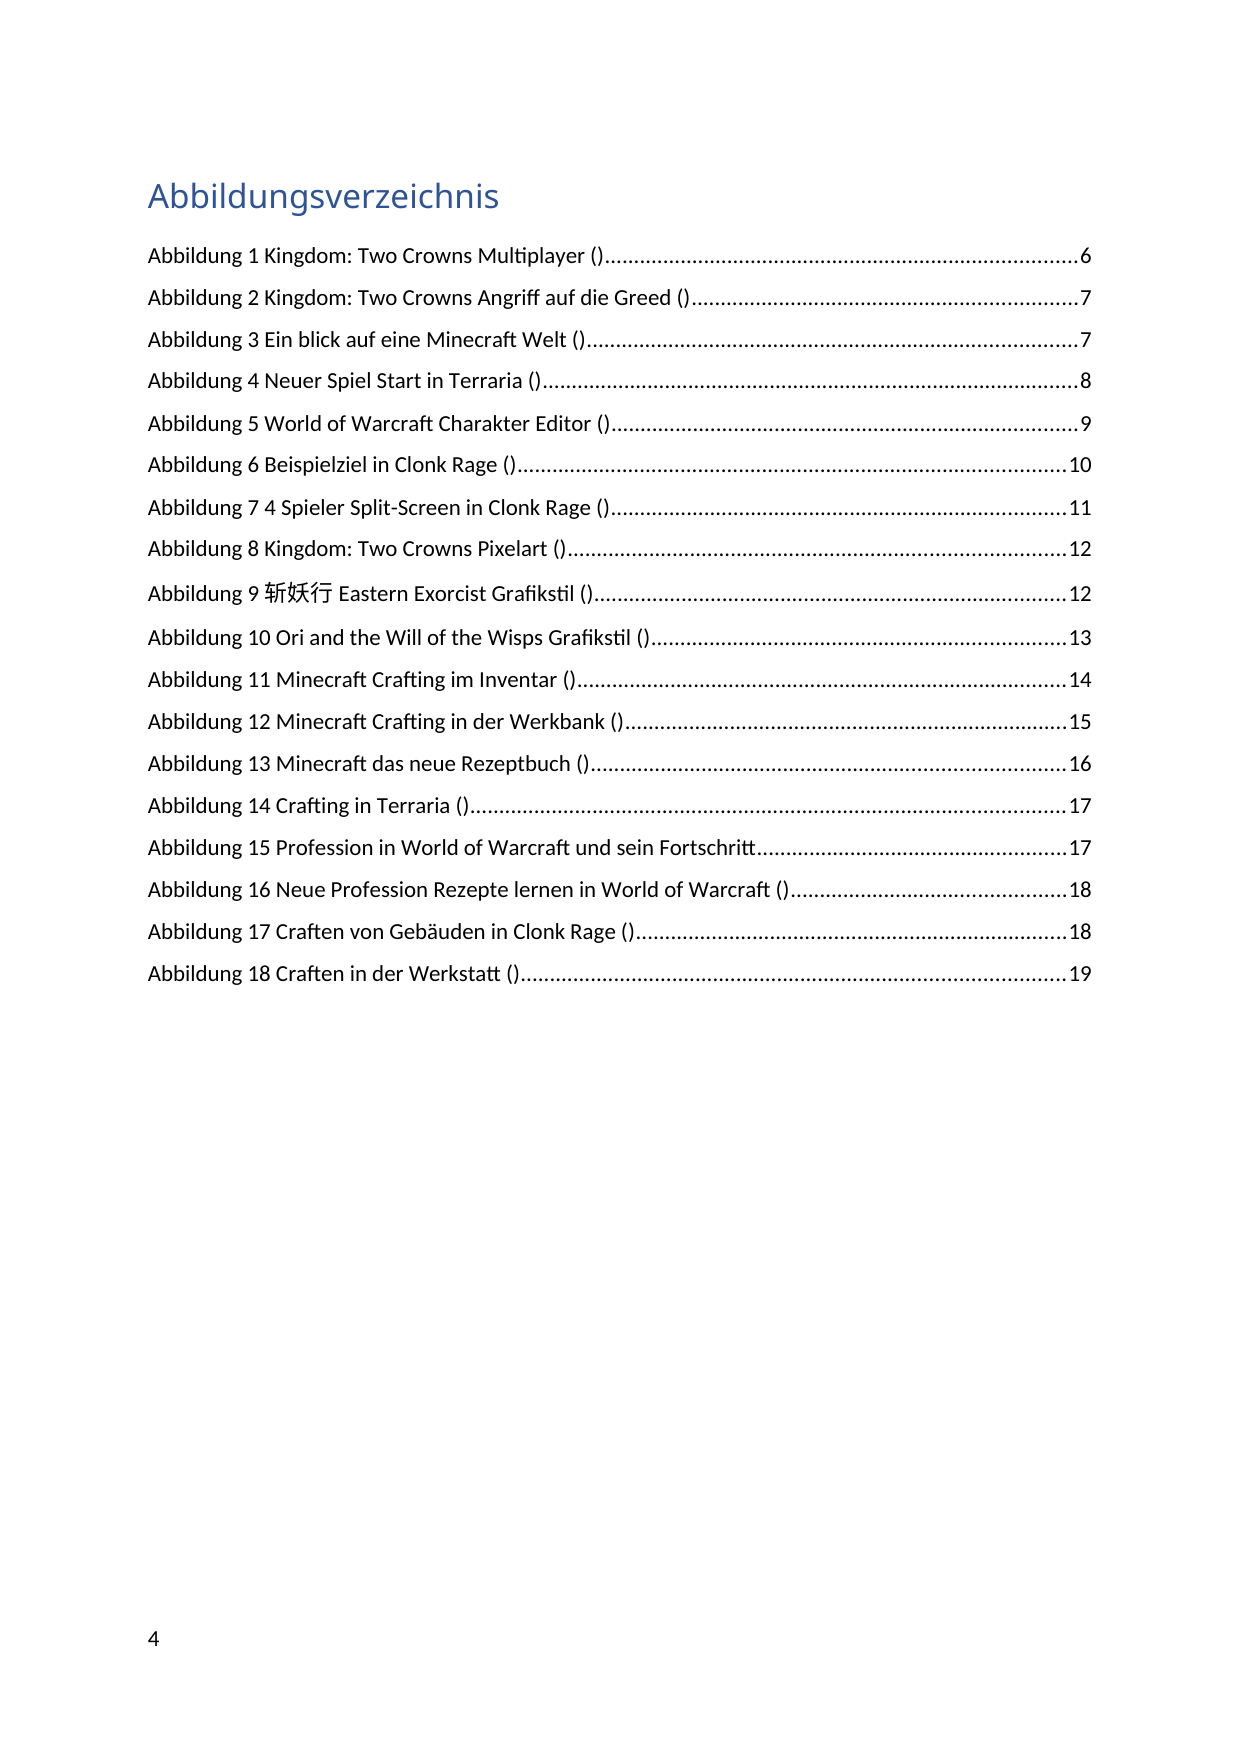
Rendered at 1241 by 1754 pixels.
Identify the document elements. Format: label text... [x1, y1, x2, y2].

text Abbildung 1 Kingdom: Two Crowns Multiplayer () 6 [148, 241, 1093, 269]
text Abbildung 3 Ein blick auf eine Minecraft Welt () 7 [148, 325, 1093, 353]
text Abbildung 9 斩妖行 Eastern Exorcist Grafikstil () 12 [148, 577, 1093, 608]
text Abbildung 4 Neuer Spiel Start in Terraria () 8 [148, 367, 1093, 395]
text Abbildung 8 Kingdom: Two Crowns Pixelart () 12 [148, 534, 1093, 563]
subtitle Abbildungsverzeichnis [148, 173, 1093, 218]
text Abbildung 11 Minecraft Crafting im Inventar () 14 [148, 665, 1093, 693]
text Abbildung 13 Minecraft das neue Rezeptbuch () 16 [148, 749, 1093, 777]
text Abbildung 5 World of Warcraft Charakter Editor () 9 [148, 409, 1093, 437]
text Abbildung 16 Neue Profession Rezepte lernen in World of Warcraft () 18 [148, 875, 1093, 903]
text Abbildung 6 Beispielziel in Clonk Rage () 10 [148, 451, 1093, 479]
text Abbildung 7 4 Spieler Split-Screen in Clonk Rage () 11 [148, 493, 1093, 521]
text Abbildung 15 Profession in World of Warcraft und sein Fortschritt 17 [148, 833, 1093, 861]
text Abbildung 18 Craften in der Werkstatt () 19 [148, 959, 1093, 987]
text Abbildung 12 Minecraft Crafting in der Werkbank () 15 [148, 707, 1093, 735]
text Abbildung 2 Kingdom: Two Crowns Angriff auf die Greed () 7 [148, 283, 1093, 311]
text Abbildung 10 Ori and the Will of the Wisps Grafikstil () 13 [148, 623, 1093, 651]
text Abbildung 14 Crafting in Terraria () 17 [148, 791, 1093, 819]
text Abbildung 17 Craften von Gebäuden in Clonk Rage () 18 [148, 917, 1093, 945]
